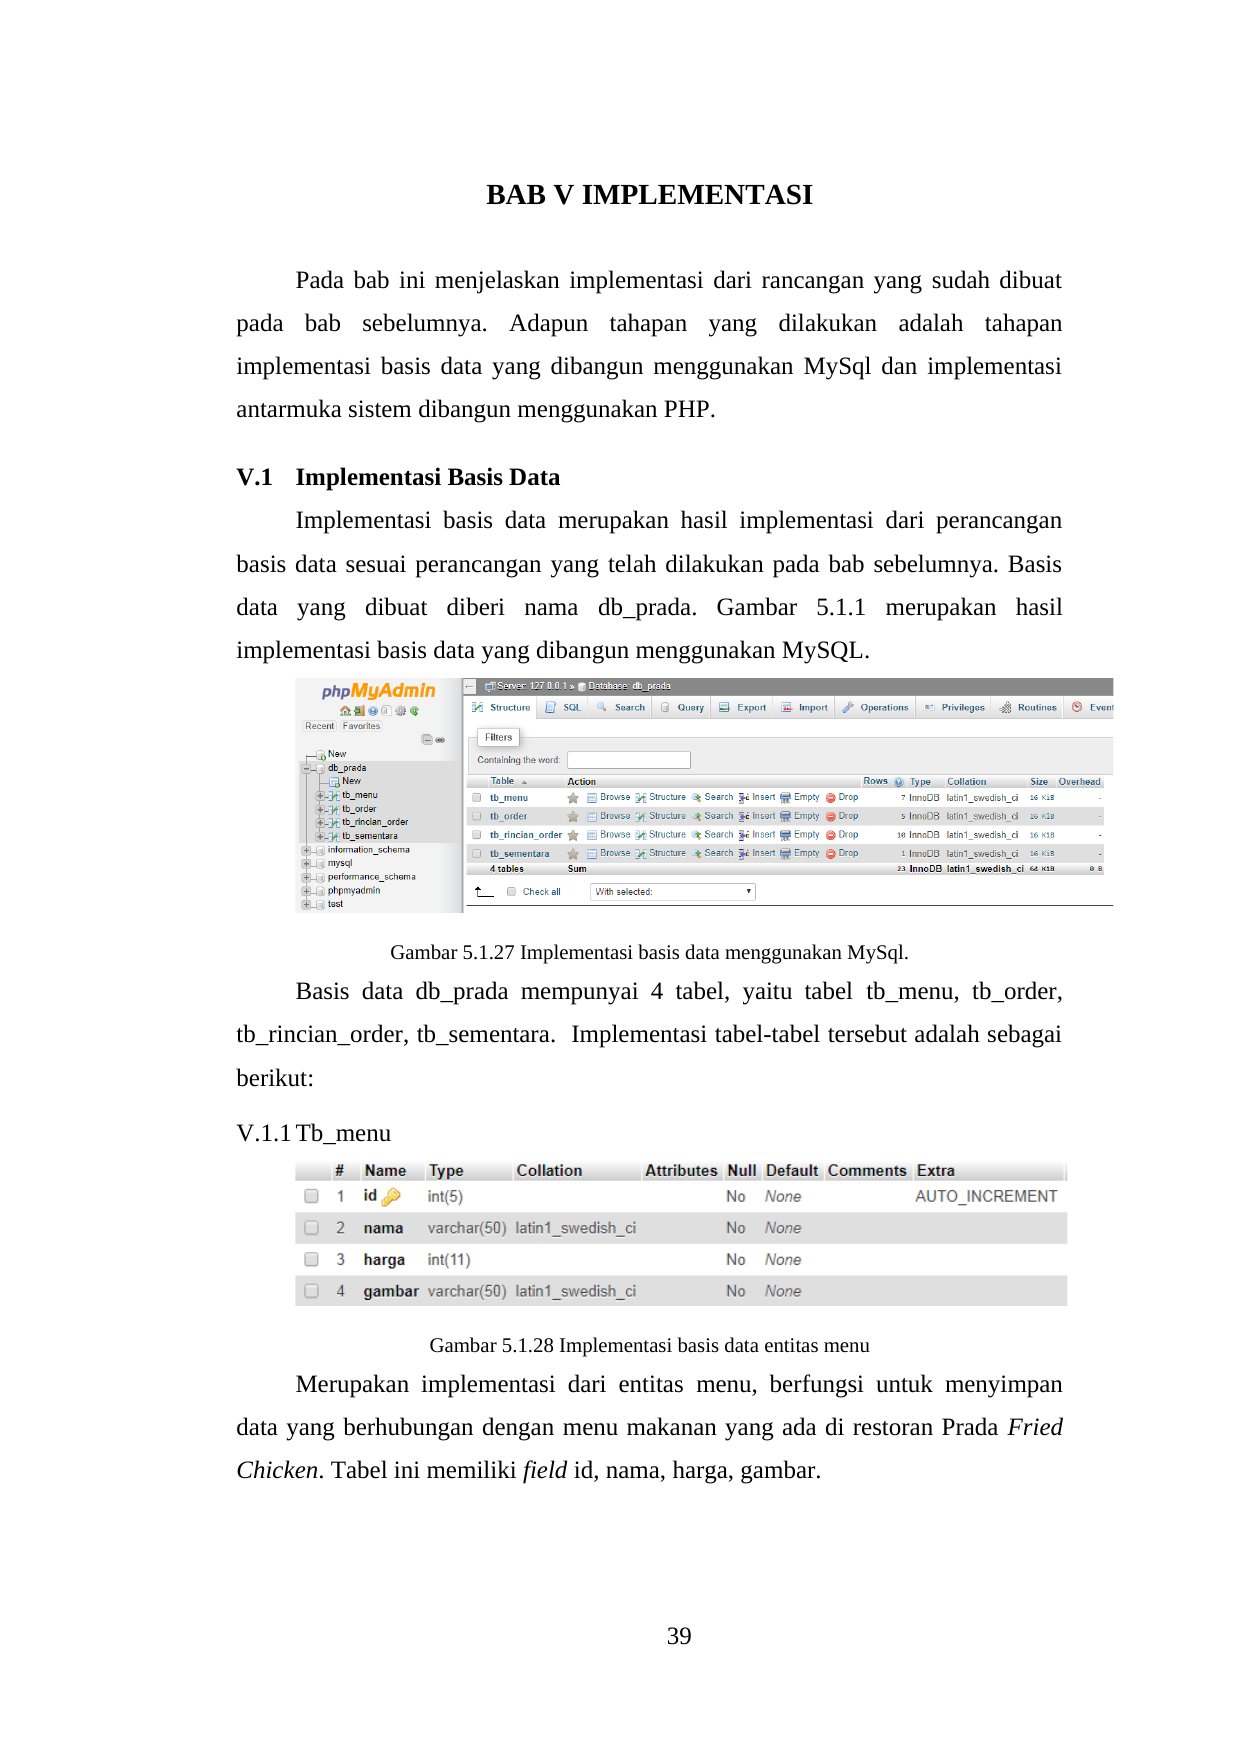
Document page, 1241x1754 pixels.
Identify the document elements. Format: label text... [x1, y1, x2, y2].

subtitle Tb_menu [236, 1118, 1063, 1147]
picture [295, 678, 1114, 913]
subtitle bab v implementasi [236, 177, 1063, 211]
text Merupakan implementasi dari entitas menu, berfungsi untuk menyimpan data yang berhubungan dengan menu makanan yang ada di restoran Prada Fried Chicken. Tabel ini memiliki field id, nama, harga, gambar. [236, 1369, 1063, 1484]
subtitle Implementasi Basis Data [236, 462, 1063, 491]
text Basis data db_prada mempunyai 4 tabel, yaitu tabel tb_menu, tb_order, tb_rincian_order, tb_sementara. Implementasi tabel-tabel tersebut adalah sebagai berikut: [236, 976, 1063, 1091]
text Pada bab ini menjelaskan implementasi dari rancangan yang sudah dibuat pada bab sebelumnya. Adapun tahapan yang dilakukan adalah tahapan implementasi basis data yang dibangun menggunakan MySql dan implementasi antarmuka sistem dibangun menggunakan PHP. [236, 265, 1063, 423]
text Implementasi basis data merupakan hasil implementasi dari perancangan basis data sesuai perancangan yang telah dilakukan pada bab sebelumnya. Basis data yang dibuat diberi nama db_prada. Gambar 5.1.1 merupakan hasil implementasi basis data yang dibangun menggunakan MySQL. [236, 506, 1063, 664]
picture [295, 1161, 1068, 1306]
